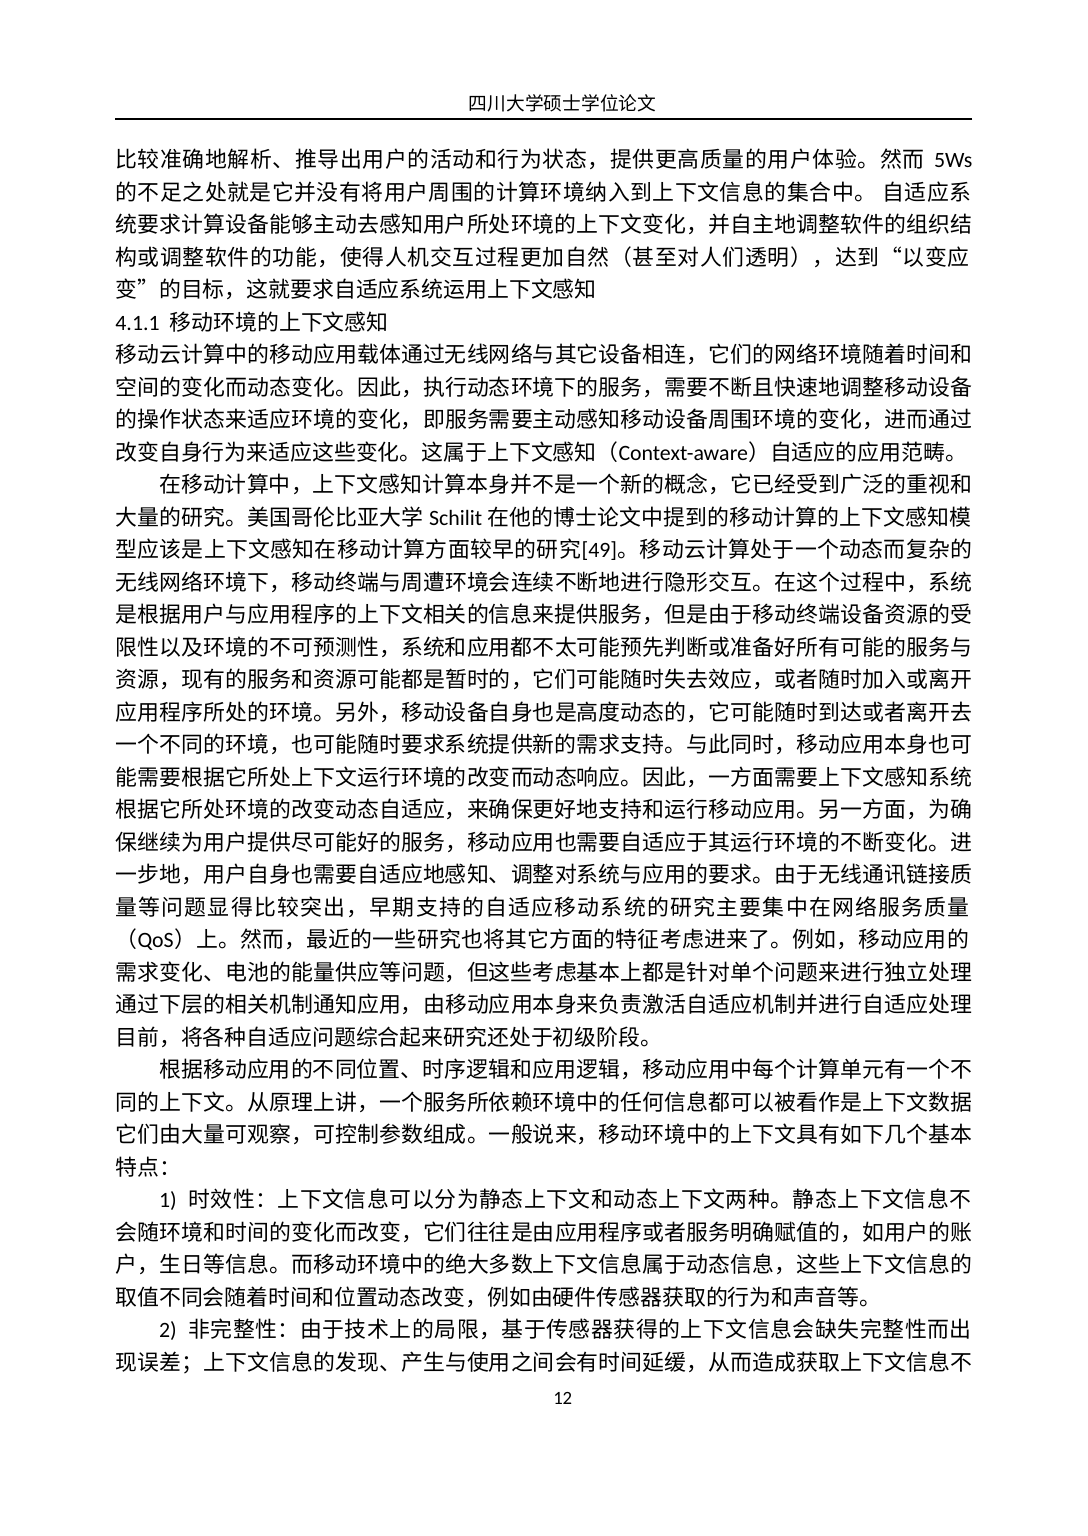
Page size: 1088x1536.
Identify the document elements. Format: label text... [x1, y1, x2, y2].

text 1) 时效性：上下文信息可以分为静态上下文和动态上下文两种。静态上下文信息不会随环境和时间的变化而改变，它们往往是由应用程序或者服务明确赋值的，如用户的账户，生日等信息。而移动环境中的绝大多数上下文信息属于动态信息，这些上下文信息的取值不同会随着时间和位置动态改变，例如由硬件传感器获取的行为和声音等。 [115, 1182, 972, 1312]
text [115, 1312, 972, 1377]
text 根据移动应用的不同位置、时序逻辑和应用逻辑，移动应用中每个计算单元有一个不同的上下文。从原理上讲，一个服务所依赖环境中的任何信息都可以被看作是上下文数据，它们由大量可观察，可控制参数组成。一般说来，移动环境中的上下文具有如下几个基本特点： [115, 1052, 972, 1182]
text 4.1.1 移动环境的上下文感知 [115, 304, 972, 337]
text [115, 142, 972, 304]
text 在移动计算中，上下文感知计算本身并不是一个新的概念，它已经受到广泛的重视和大量的研究。美国哥伦比亚大学 Schilit 在他的博士论文中提到的移动计算的上下文感知模型应该是上下文感知在移动计算方面较早的研究[49]。移动云计算处于一个动态而复杂的无线网络环境下，移动终端与周遭环境会连续不断地进行隐形交互。在这个过程中，系统是根据用户与应用程序的上下文相关的信息来提供服务，但是由于移动终端设备资源的受限性以及环境的不可预测性，系统和应用都不太可能预先判断或准备好所有可能的服务与资源，现有的服务和资源可能都是暂时的，它们可能随时失去效应，或者随时加入或离开应用程序所处的环境。另外，移动设备自身也是高度动态的，它可能随时到达或者离开去一个不同的环境，也可能随时要求系统提供新的需求支持。与此同时，移动应用本身也可能需要根据它所处上下文运行环境的改变而动态响应。因此，一方面需要上下文感知系统根据它所处环境的改变动态自适应，来确保更好地支持和运行移动应用。另一方面，为确保继续为用户提供尽可能好的服务，移动应用也需要自适应于其运行环境的不断变化。进一步地，用户自身也需要自适应地感知、调整对系统与应用的要求。由于无线通讯链接质量等问题显得比较突出，早期支持的自适应移动系统的研究主要集中在网络服务质量（QoS）上。然而，最近的一些研究也将其它方面的特征考虑进来了。例如，移动应用的需求变化、电池的能量供应等问题，但这些考虑基本上都是针对单个问题来进行独立处理，通过下层的相关机制通知应用，由移动应用本身来负责激活自适应机制并进行自适应处理。目前，将各种自适应问题综合起来研究还处于初级阶段。 [115, 467, 972, 1052]
text 移动云计算中的移动应用载体通过无线网络与其它设备相连，它们的网络环境随着时间和空间的变化而动态变化。因此，执行动态环境下的服务，需要不断且快速地调整移动设备的操作状态来适应环境的变化，即服务需要主动感知移动设备周围环境的变化，进而通过改变自身行为来适应这些变化。这属于上下文感知（Context-aware）自适应的应用范畴。 [115, 337, 972, 467]
